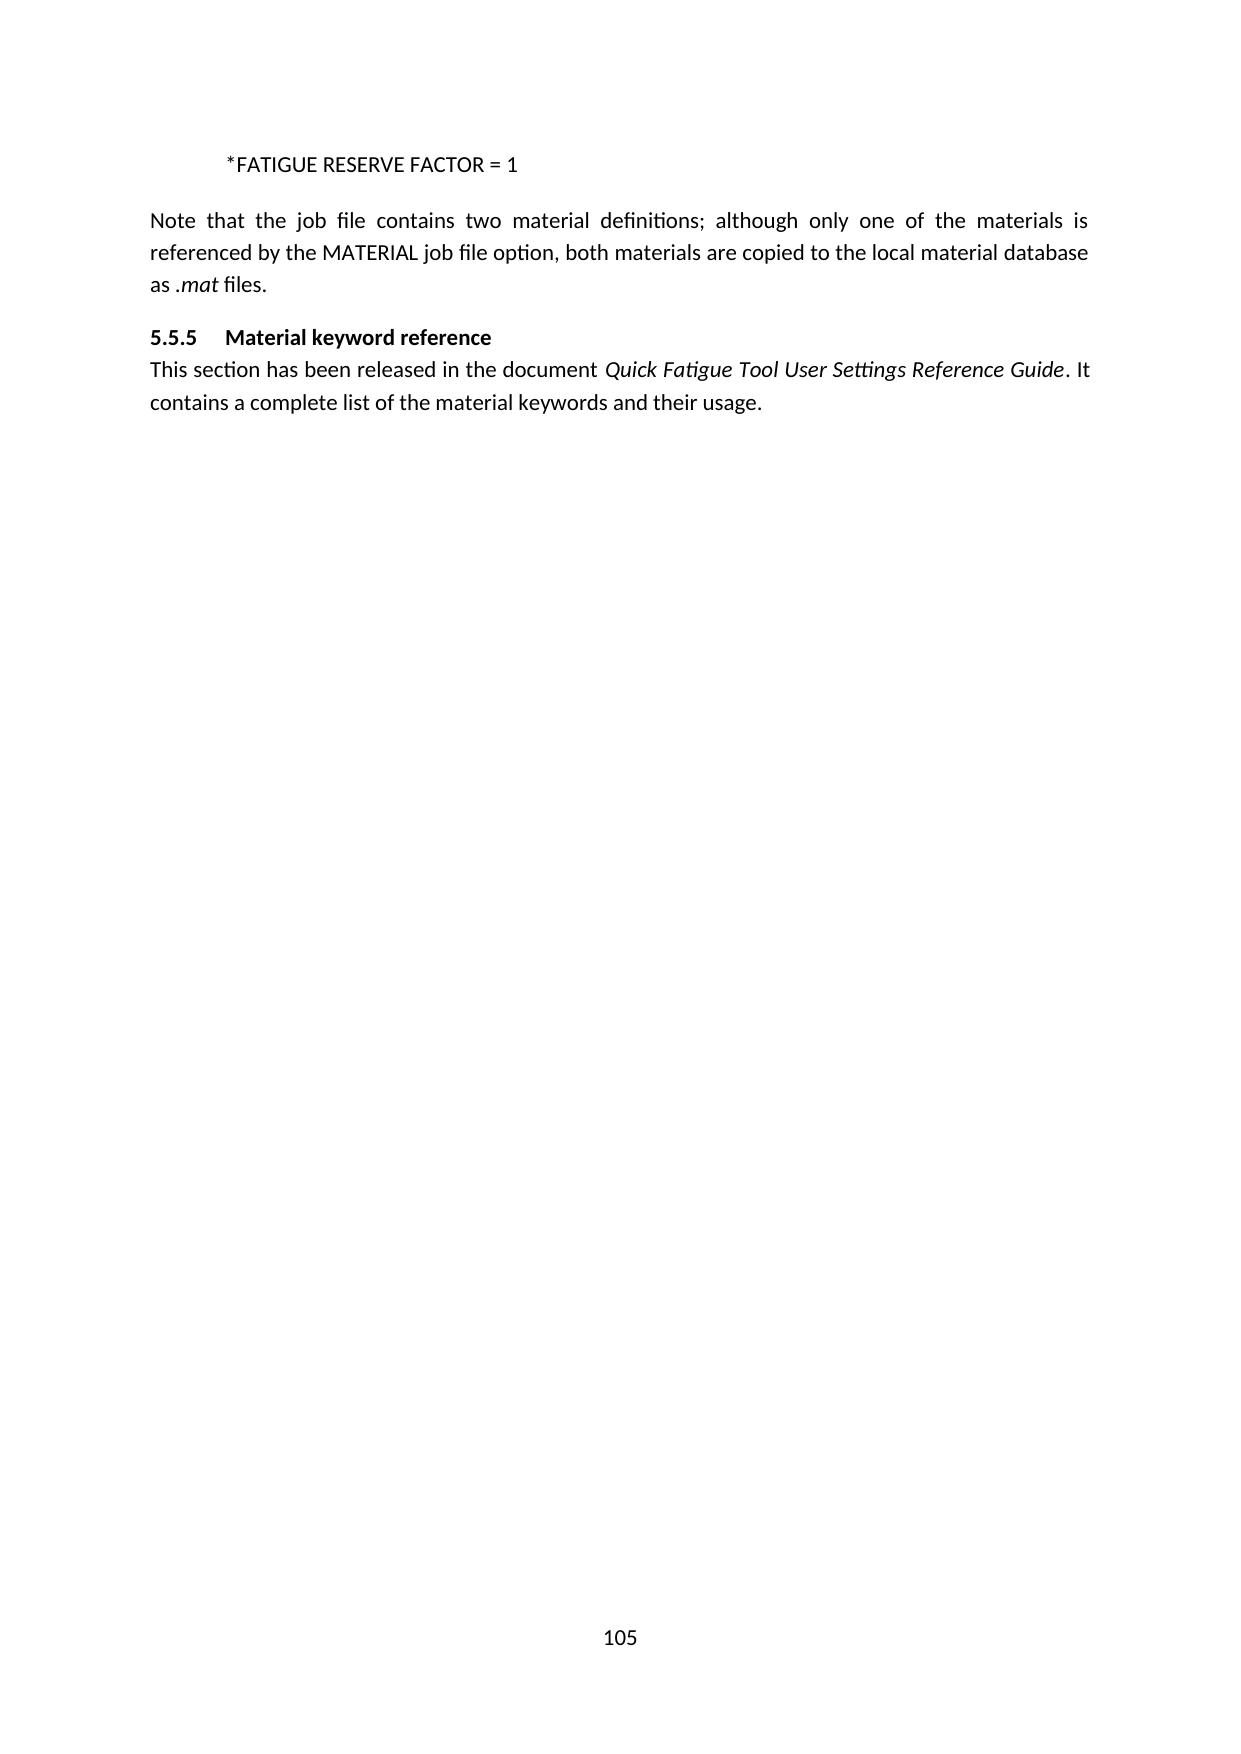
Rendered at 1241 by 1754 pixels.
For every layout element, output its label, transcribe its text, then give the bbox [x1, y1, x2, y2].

text *FATIGUE RESERVE FACTOR = 1 [150, 150, 1090, 178]
text Note that the job file contains two material definitions; although only one of the materials is referenced by the MATERIAL job file option, both materials are copied to the local material database as .mat files. [150, 206, 1090, 298]
text This section has been released in the document Quick Fatigue Tool User Settings Reference Guide. It contains a complete list of the material keywords and their usage. [150, 356, 1090, 416]
subtitle 5.5.5 Material keyword reference [150, 323, 1090, 351]
